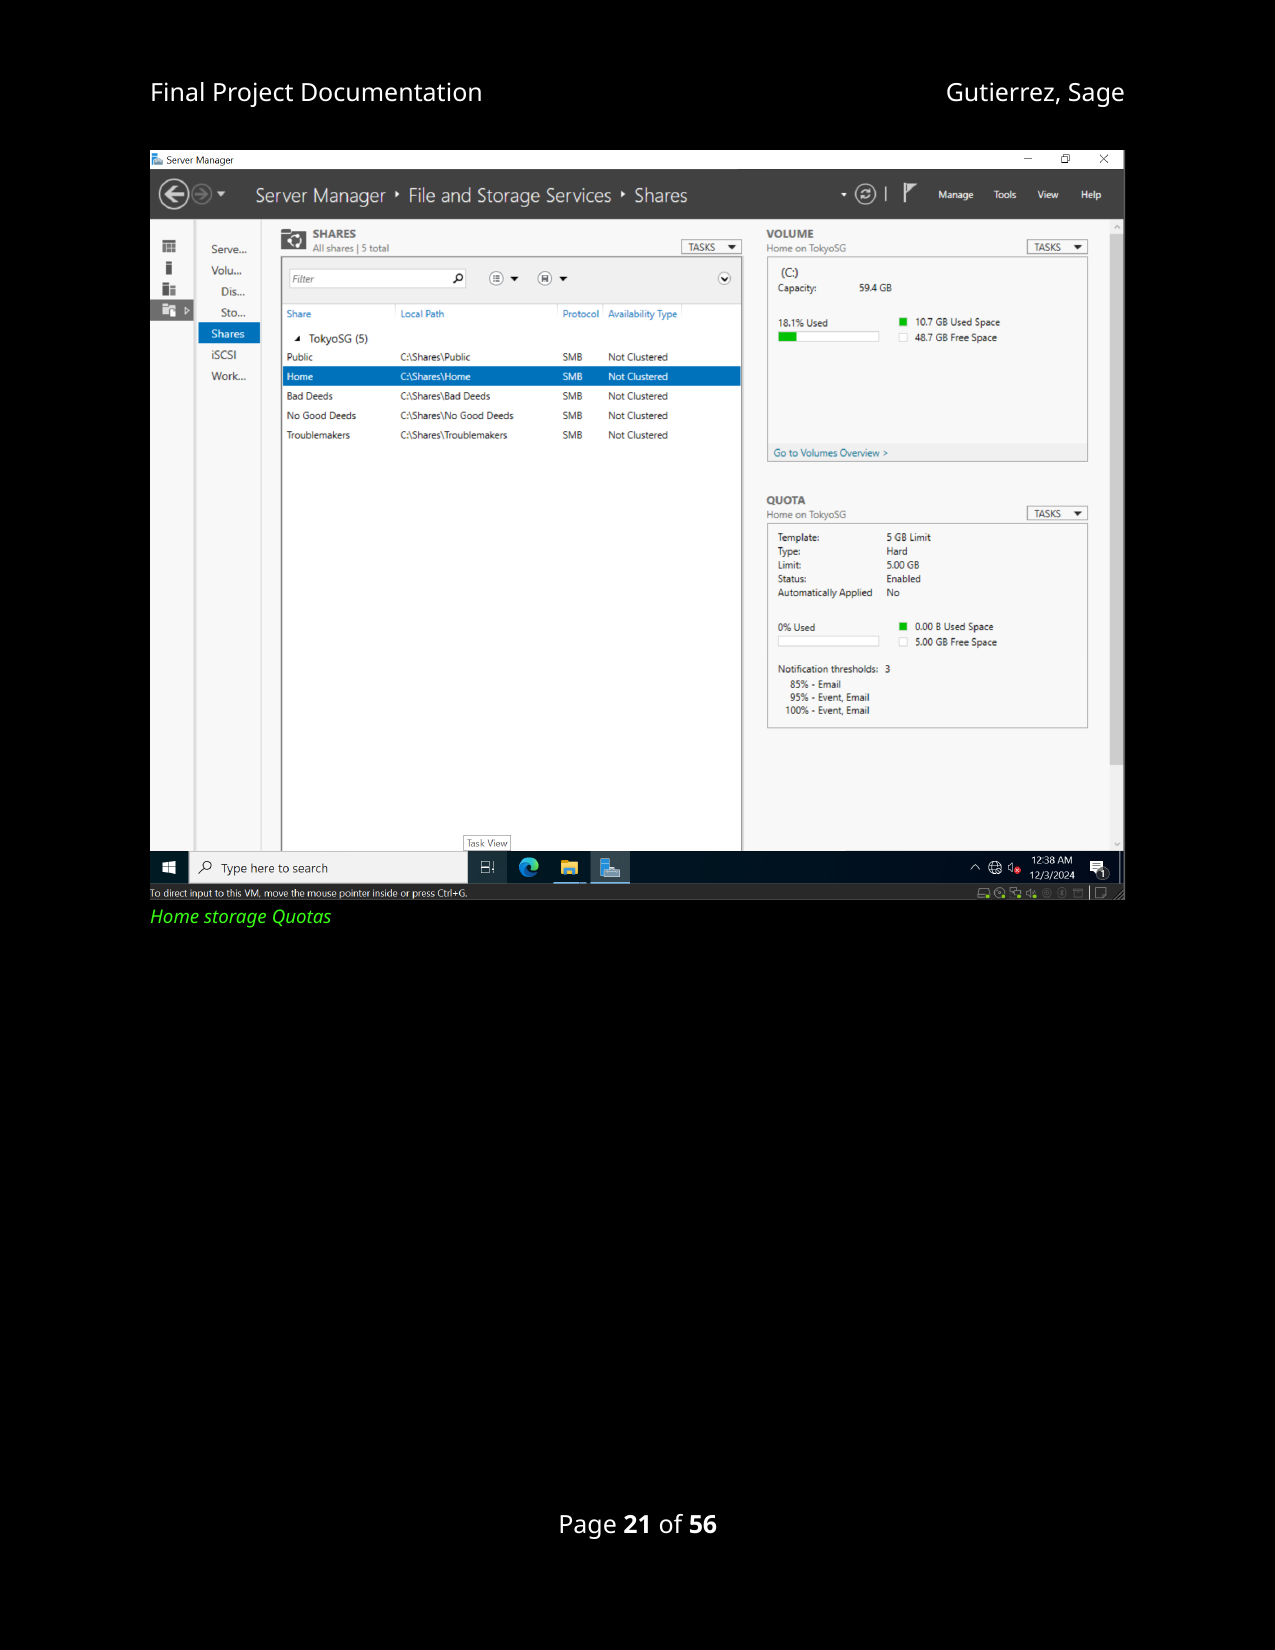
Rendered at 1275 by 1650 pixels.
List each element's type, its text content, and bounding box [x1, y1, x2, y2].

picture [150, 150, 1125, 900]
text Home storage Quotas [150, 900, 1125, 929]
